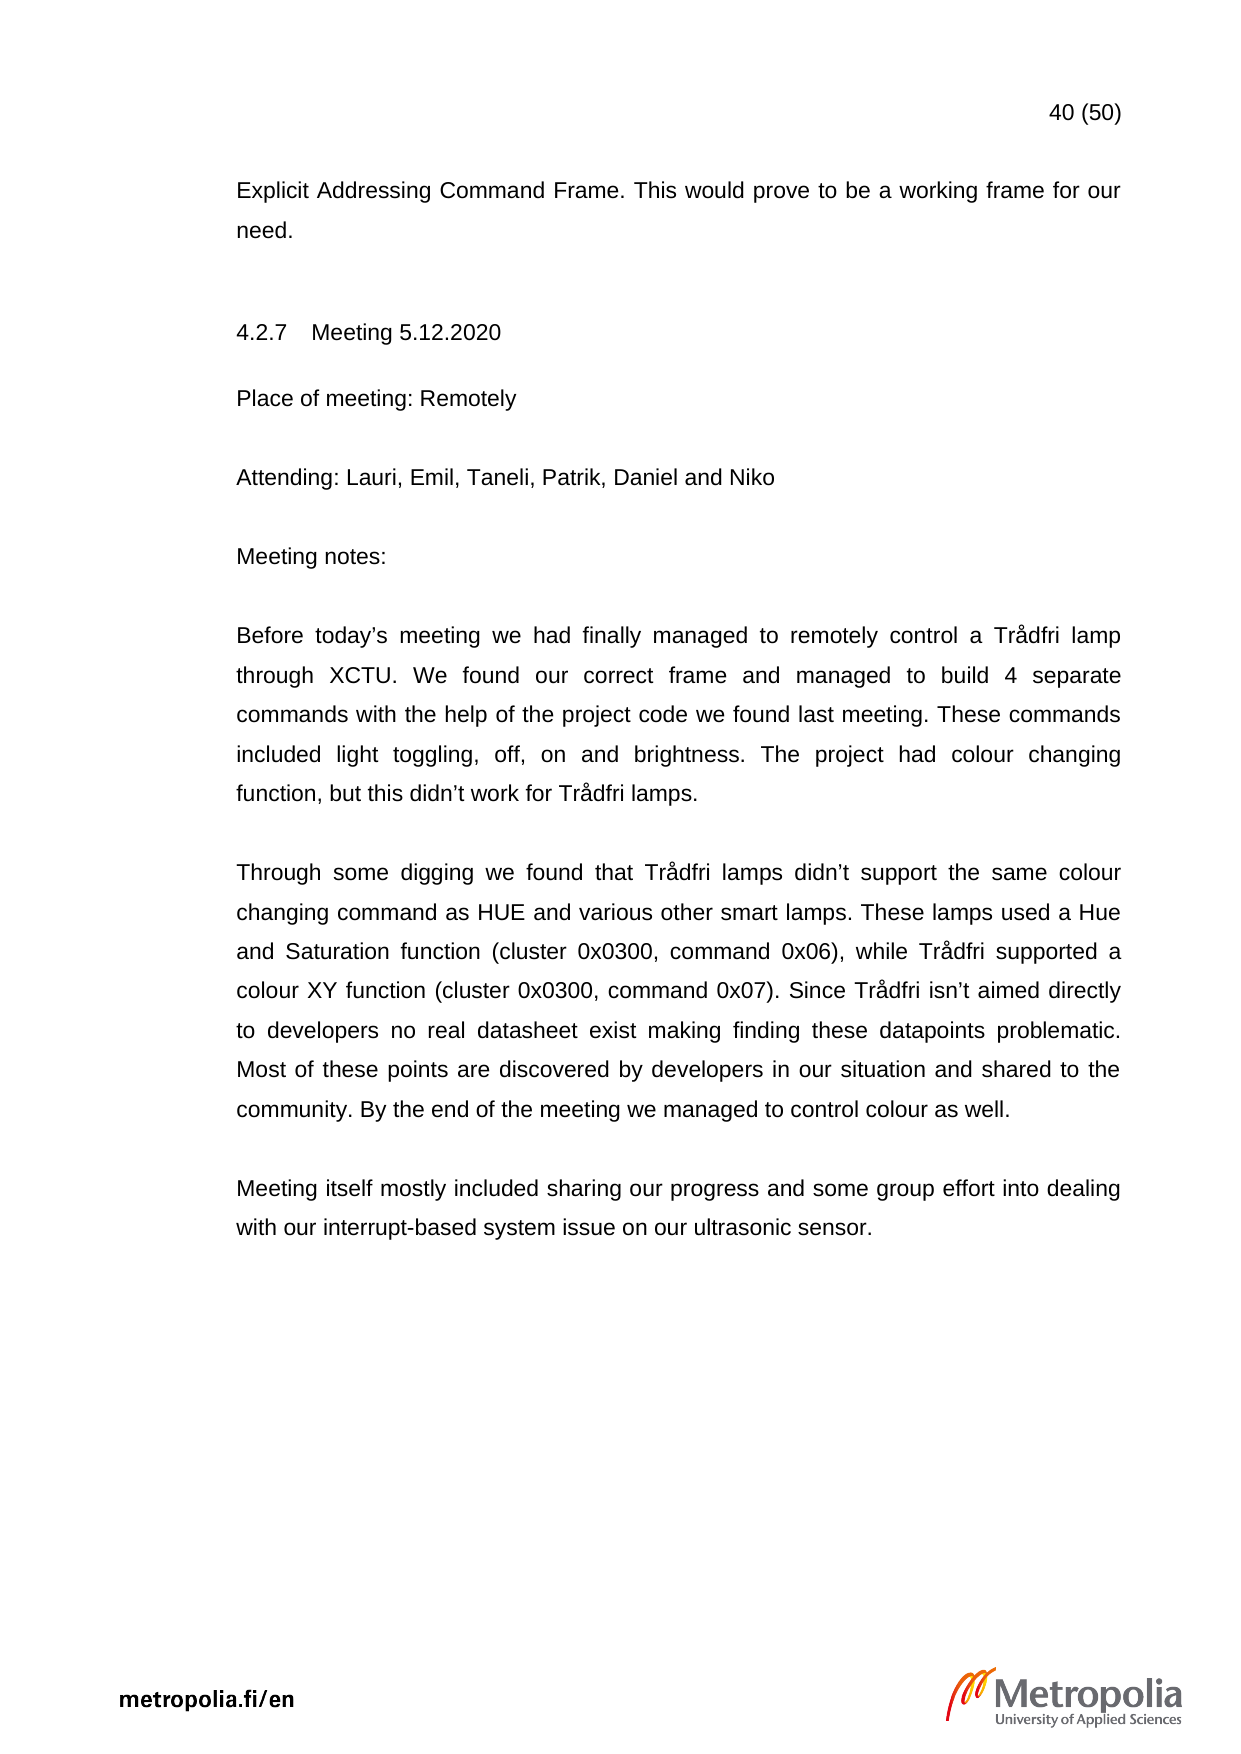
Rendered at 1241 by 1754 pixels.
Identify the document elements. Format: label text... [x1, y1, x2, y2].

text Meeting notes: [236, 543, 1122, 569]
subtitle Meeting 5.12.2020 [236, 319, 1122, 345]
text Through some digging we found that Trådfri lamps didn’t support the same colour changing command as HUE and various other smart lamps. These lamps used a Hue and Saturation function (cluster 0x0300, command 0x06), while Trådfri supported a colour XY function (cluster 0x0300, command 0x07). Since Trådfri isn’t aimed directly to developers no real datasheet exist making finding these datapoints problematic. Most of these points are discovered by developers in our situation and shared to the community. By the end of the meeting we managed to control colour as well. [236, 859, 1122, 1122]
text Place of meeting: Remotely [236, 385, 1122, 411]
text Meeting itself mostly included sharing our progress and some group effort into dealing with our interrupt-based system issue on our ultrasonic sensor. [236, 1175, 1122, 1241]
picture [106, 1642, 1187, 1734]
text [236, 177, 1122, 243]
text Attending: Lauri, Emil, Taneli, Patrik, Daniel and Niko [236, 464, 1122, 490]
text Before today’s meeting we had finally managed to remotely control a Trådfri lamp through XCTU. We found our correct frame and managed to build 4 separate commands with the help of the project code we found last meeting. These commands included light toggling, off, on and brightness. The project had colour changing function, but this didn’t work for Trådfri lamps. [236, 622, 1122, 806]
